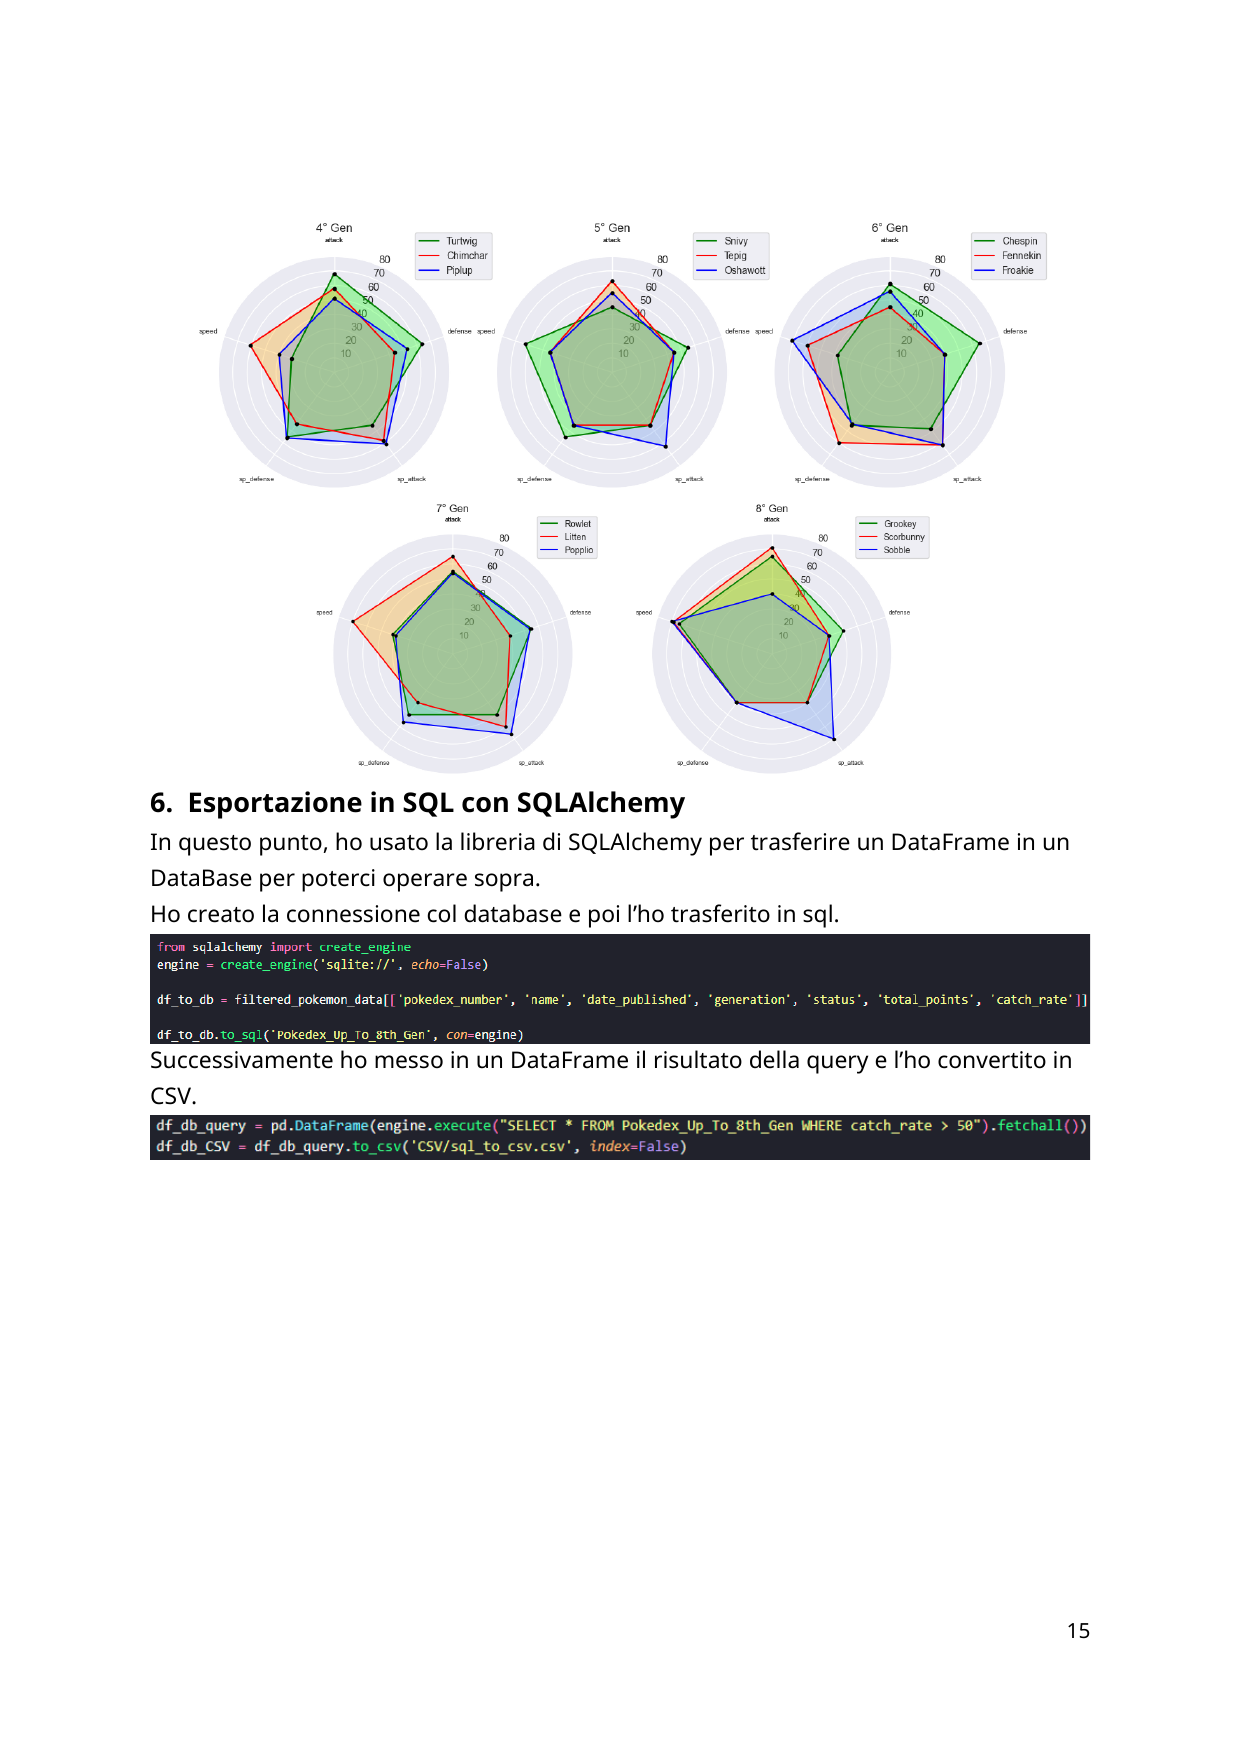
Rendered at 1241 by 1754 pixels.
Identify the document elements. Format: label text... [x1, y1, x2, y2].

text In questo punto, ho usato la libreria di SQLAlchemy per trasferire un DataFrame in un DataBase per poterci operare sopra. [150, 826, 1094, 893]
picture [150, 934, 1091, 1044]
picture [310, 498, 934, 780]
text Successivamente ho messo in un DataFrame il risultato della query e l’ho convertito in CSV. [150, 1044, 1094, 1111]
text Ho creato la connessione col database e poi l’ho trasferito in sql. [150, 898, 1094, 929]
picture [192, 216, 1052, 495]
list Esportazione in SQL con SQLAlchemy [150, 784, 1094, 821]
picture [150, 1115, 1091, 1160]
